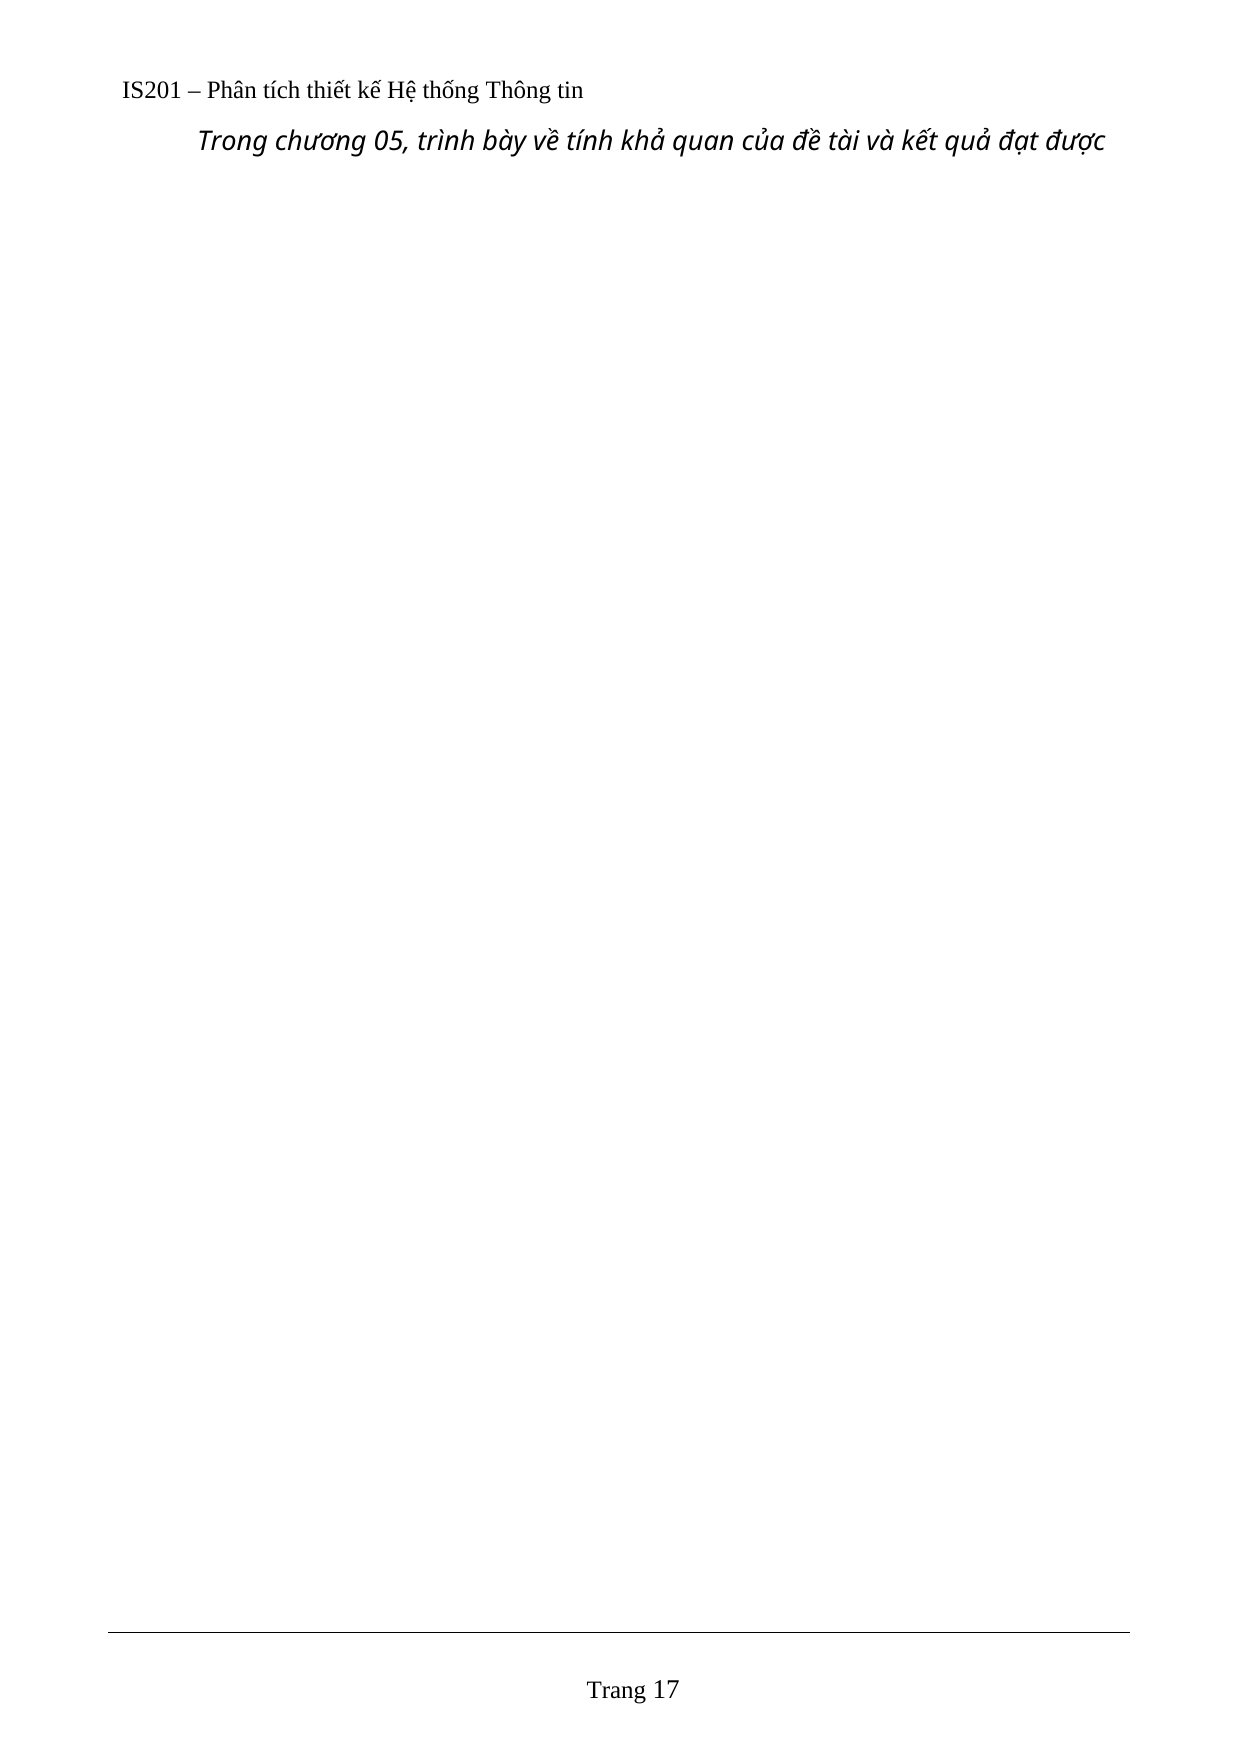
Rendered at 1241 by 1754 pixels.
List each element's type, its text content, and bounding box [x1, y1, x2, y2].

text Trong chương 05, trình bày về tính khả quan của đề tài và kết quả đạt được [122, 122, 1144, 159]
